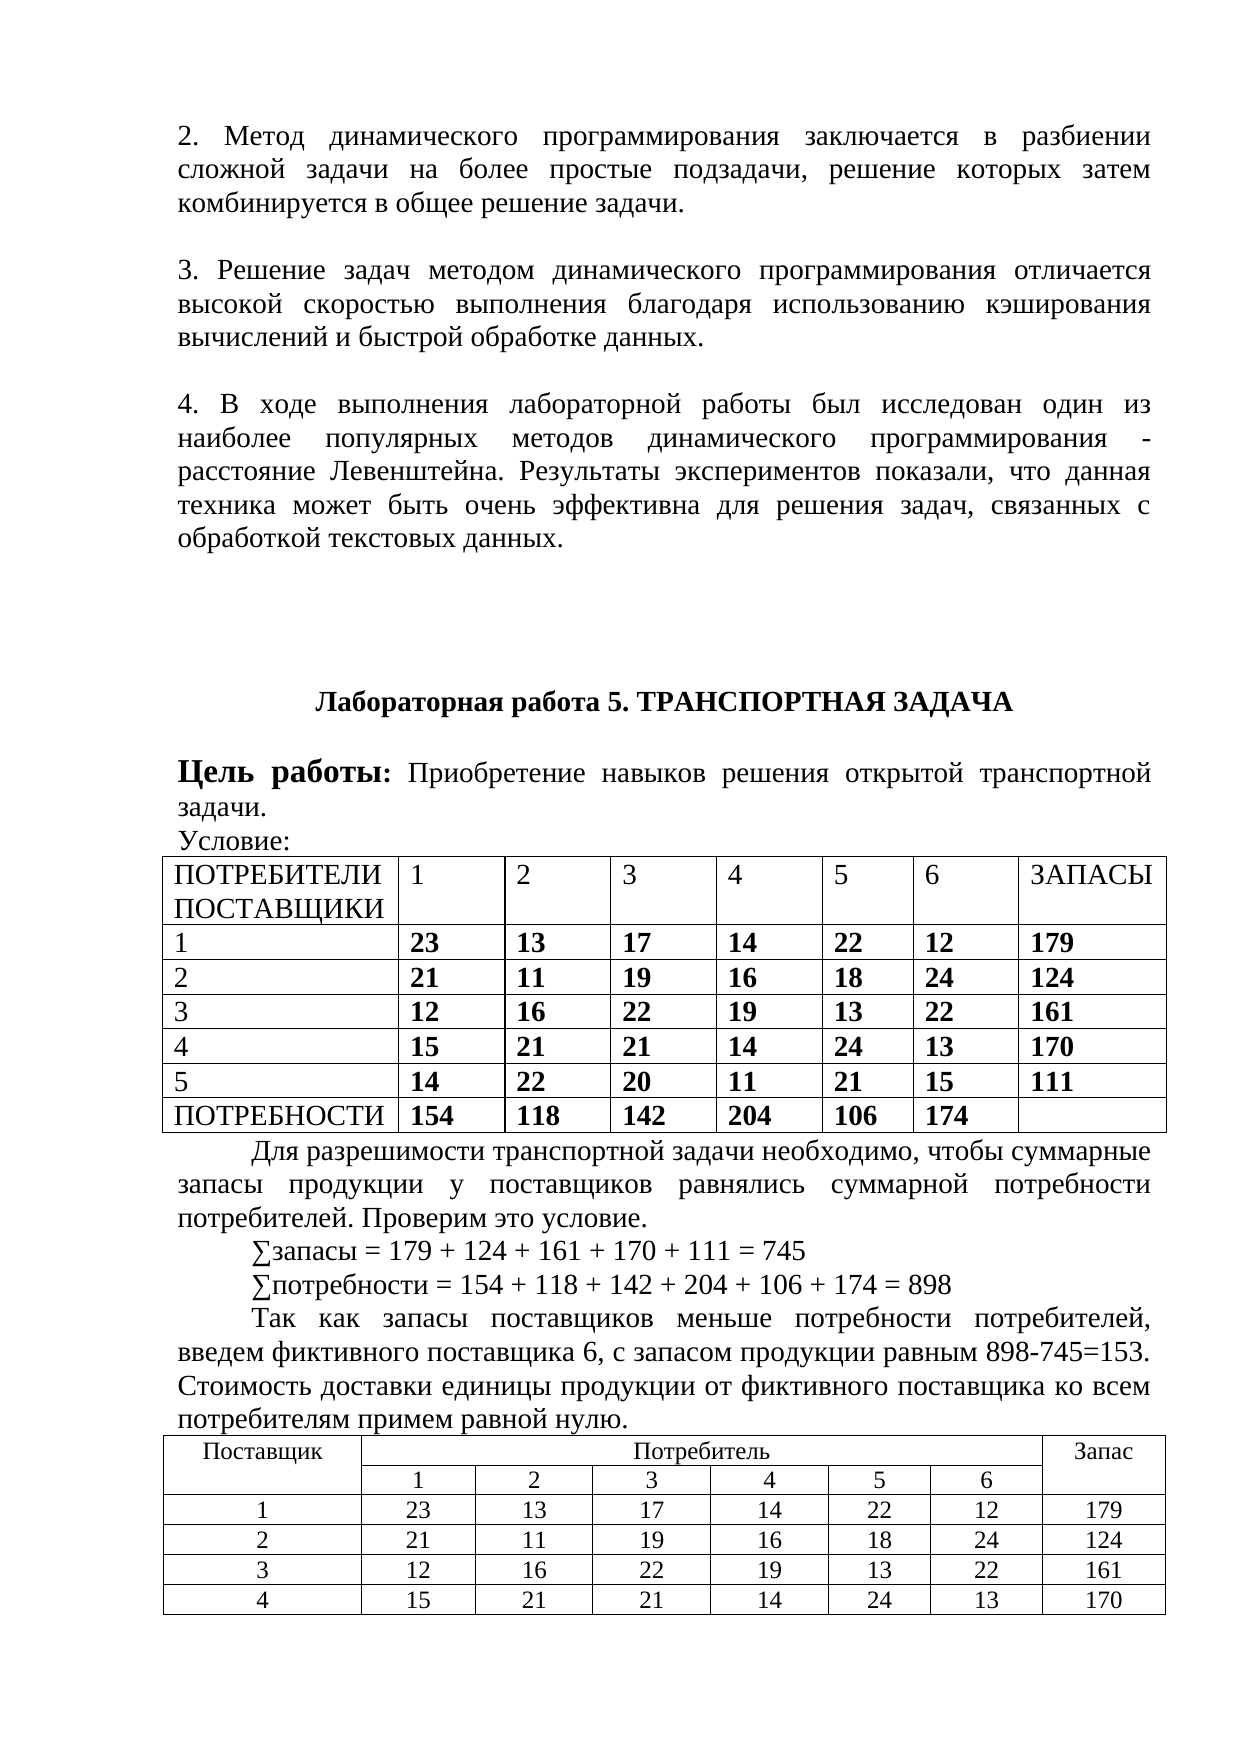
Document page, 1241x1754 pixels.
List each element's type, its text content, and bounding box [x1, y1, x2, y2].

table_cell 2 [164, 1525, 361, 1554]
text 2. Метод динамического программирования заключается в разбиении сложной задачи на более простые подзадачи, решение которых затем комбинируется в общее решение задачи. [177, 118, 1152, 219]
table_cell 22 [931, 1555, 1042, 1584]
table_cell 4 [164, 1585, 361, 1613]
table_cell 1 [362, 1466, 475, 1494]
table_cell 22 [506, 1064, 610, 1097]
table_cell 15 [362, 1585, 475, 1613]
table_header Запас [1043, 1436, 1165, 1494]
table_cell 14 [399, 1064, 504, 1097]
table_cell 13 [931, 1585, 1042, 1613]
table_cell 12 [399, 995, 504, 1028]
table_cell 15 [914, 1064, 1018, 1097]
table_cell [1019, 1098, 1166, 1132]
text 3. Решение задач методом динамического программирования отличается высокой скоростью выполнения благодаря использованию кэширования вычислений и быстрой обработке данных. [177, 252, 1152, 353]
table_cell 11 [476, 1525, 592, 1554]
table_cell 13 [506, 925, 610, 959]
table_cell 2 [163, 960, 398, 993]
table_cell 19 [611, 960, 716, 993]
table_cell 24 [829, 1585, 930, 1613]
table_cell 11 [717, 1064, 822, 1097]
table_header 3 [611, 857, 716, 924]
table_cell 21 [399, 960, 504, 993]
table_cell 14 [711, 1495, 828, 1524]
table_cell 21 [362, 1525, 475, 1554]
table_cell 13 [476, 1495, 592, 1524]
table_header 2 [506, 857, 610, 924]
table_cell 12 [931, 1495, 1042, 1524]
table_cell 161 [1043, 1555, 1165, 1584]
table_cell 1 [163, 925, 398, 959]
table_cell 6 [931, 1466, 1042, 1494]
table_cell 5 [163, 1064, 398, 1097]
table_cell 174 [914, 1098, 1018, 1132]
text Цель работы: Приобретение навыков решения открытой транспортной задачи. [177, 751, 1152, 823]
table_cell 118 [506, 1098, 610, 1132]
table_cell 1 [164, 1495, 361, 1524]
table_cell 23 [399, 925, 504, 959]
table_cell 13 [914, 1029, 1018, 1063]
text Для разрешимости транспортной задачи необходимо, чтобы суммарные запасы продукции у поставщиков равнялись суммарной потребности потребителей. Проверим это условие. [177, 1133, 1152, 1233]
table_cell 22 [611, 995, 716, 1028]
table_header 5 [823, 857, 913, 924]
table_header 4 [717, 857, 822, 924]
table_cell 16 [711, 1525, 828, 1554]
table_cell 24 [914, 960, 1018, 993]
table_cell 16 [506, 995, 610, 1028]
table_cell 5 [829, 1466, 930, 1494]
table_cell 22 [823, 925, 913, 959]
table_cell 21 [506, 1029, 610, 1063]
table_cell 106 [823, 1098, 913, 1132]
table_cell 13 [823, 995, 913, 1028]
table_cell 19 [593, 1525, 710, 1554]
table_cell 204 [717, 1098, 822, 1132]
table_cell 12 [914, 925, 1018, 959]
table_cell 124 [1043, 1525, 1165, 1554]
table_cell 19 [711, 1555, 828, 1584]
table_cell 2 [476, 1466, 592, 1494]
table_cell ПОТРЕБНОСТИ [163, 1098, 398, 1132]
text ∑потребности = 154 + 118 + 142 + 204 + 106 + 174 = 898 [177, 1267, 1152, 1301]
table_header Поставщик [164, 1436, 361, 1494]
table_cell 22 [593, 1555, 710, 1584]
text 4. В ходе выполнения лабораторной работы был исследован один из наиболее популярных методов динамического программирования - расстояние Левенштейна. Результаты экспериментов показали, что данная техника может быть очень эффективна для решения задач, связанных с обработкой текстовых данных. [177, 386, 1152, 554]
table_cell 11 [506, 960, 610, 993]
table_header Потребитель [362, 1436, 1042, 1464]
table_header 6 [914, 857, 1018, 924]
table_cell 20 [611, 1064, 716, 1097]
table_cell 16 [476, 1555, 592, 1584]
table_header ЗАПАСЫ [1019, 857, 1166, 924]
table_cell 14 [717, 925, 822, 959]
table_cell 24 [823, 1029, 913, 1063]
table_cell 12 [362, 1555, 475, 1584]
table_cell 161 [1019, 995, 1166, 1028]
table_header ПОТРЕБИТЕЛИ ПОСТАВЩИКИ [163, 857, 398, 924]
table_cell 3 [163, 995, 398, 1028]
table_cell 22 [829, 1495, 930, 1524]
table_cell 21 [611, 1029, 716, 1063]
table_cell 24 [931, 1525, 1042, 1554]
table_cell 111 [1019, 1064, 1166, 1097]
text ∑запасы = 179 + 124 + 161 + 170 + 111 = 745 [177, 1233, 1152, 1267]
table_header 1 [399, 857, 504, 924]
table_cell 3 [593, 1466, 710, 1494]
table_cell 23 [362, 1495, 475, 1524]
text Так как запасы поставщиков меньше потребности потребителей, введем фиктивного поставщика 6, с запасом продукции равным 898-745=153. Стоимость доставки единицы продукции от фиктивного поставщика ко всем потребителям примем равной нулю. [177, 1301, 1152, 1435]
table_cell 142 [611, 1098, 716, 1132]
table_cell 18 [823, 960, 913, 993]
table_cell 15 [399, 1029, 504, 1063]
table_cell 14 [717, 1029, 822, 1063]
table_cell 179 [1019, 925, 1166, 959]
table_cell 124 [1019, 960, 1166, 993]
table_cell 3 [164, 1555, 361, 1584]
table_cell 4 [711, 1466, 828, 1494]
table_cell 14 [711, 1585, 828, 1613]
table_cell 21 [823, 1064, 913, 1097]
table_cell 22 [914, 995, 1018, 1028]
table_cell 4 [163, 1029, 398, 1063]
table_cell 13 [829, 1555, 930, 1584]
table_cell 154 [399, 1098, 504, 1132]
table_cell 21 [593, 1585, 710, 1613]
table_cell 170 [1019, 1029, 1166, 1063]
table_cell 16 [717, 960, 822, 993]
table_cell 17 [593, 1495, 710, 1524]
text Условие: [177, 823, 1152, 856]
table_cell 17 [611, 925, 716, 959]
table_cell 18 [829, 1525, 930, 1554]
text Лабораторная работа 5. ТРАНСПОРТНАЯ ЗАДАЧА [177, 684, 1152, 717]
table_cell 19 [717, 995, 822, 1028]
table_cell 21 [476, 1585, 592, 1613]
table_cell 170 [1043, 1585, 1165, 1613]
table_cell 179 [1043, 1495, 1165, 1524]
